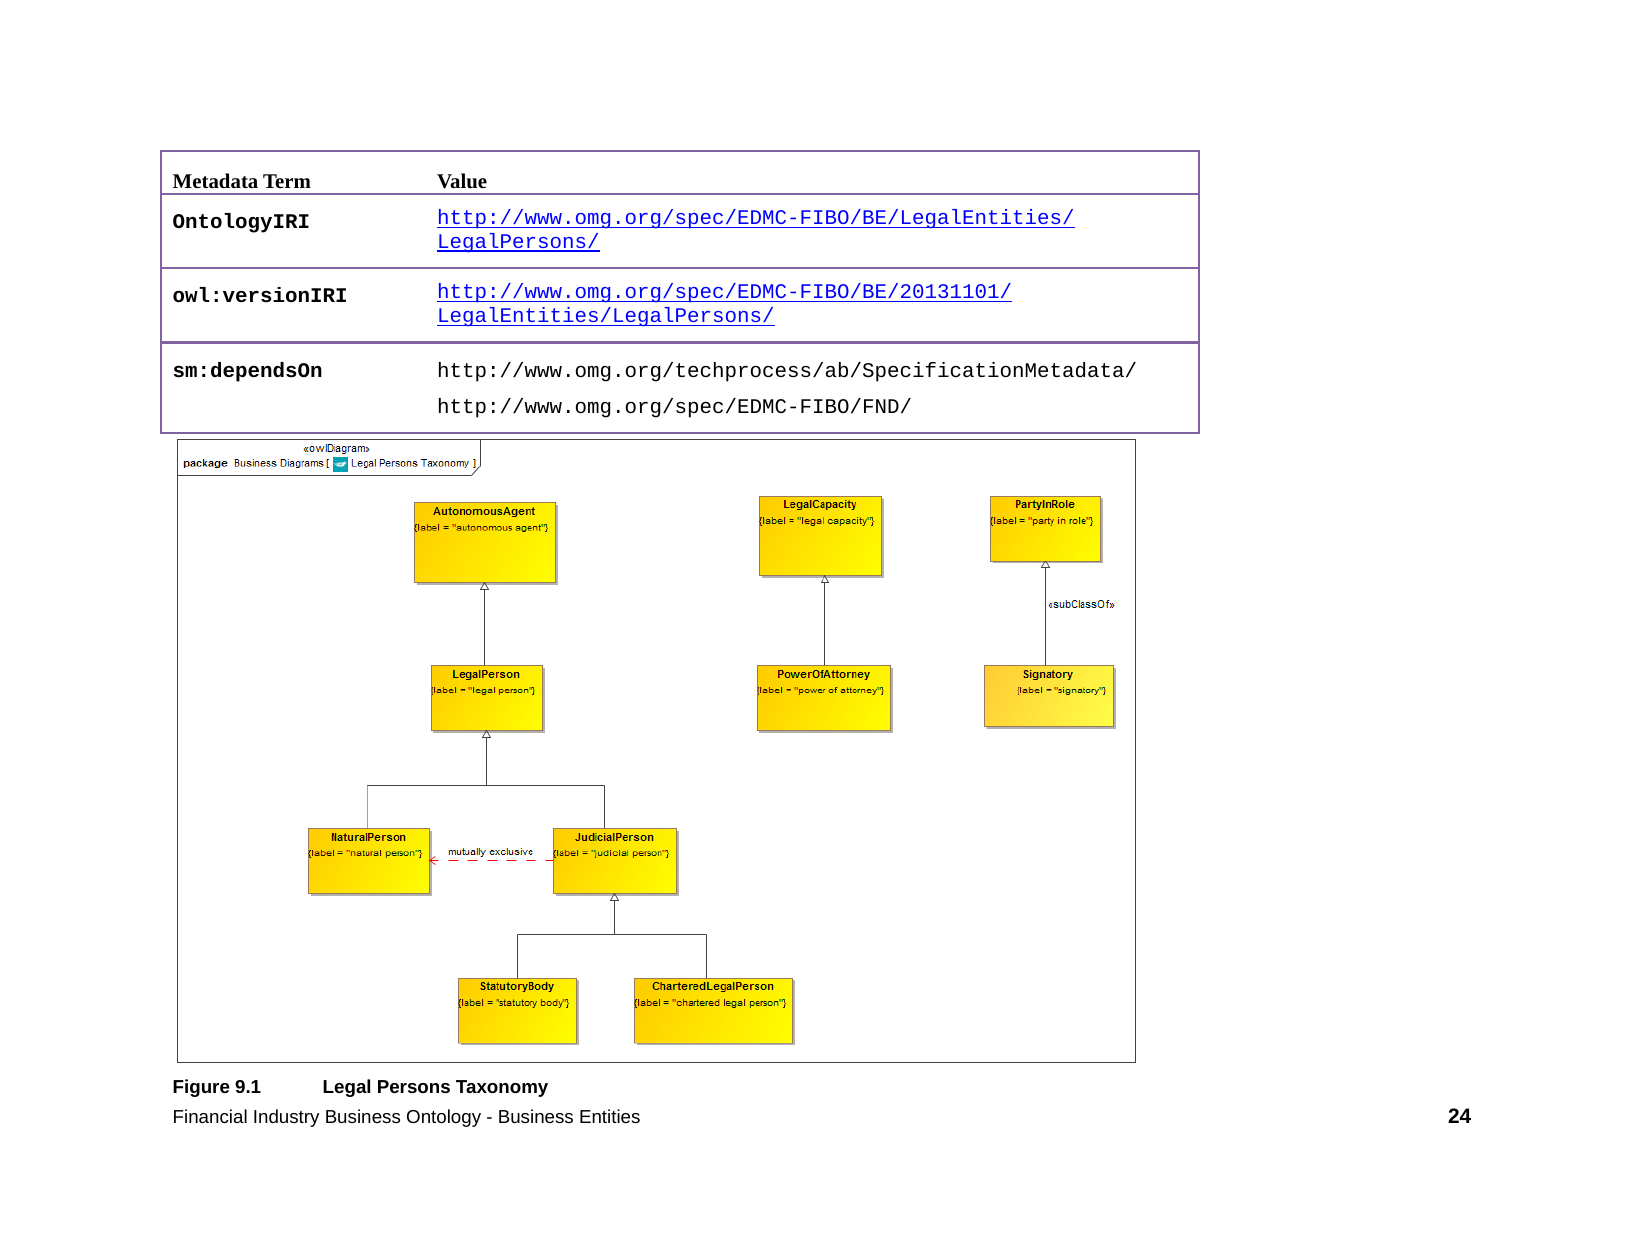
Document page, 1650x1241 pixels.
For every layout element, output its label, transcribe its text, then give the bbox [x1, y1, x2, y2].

table_cell sm:dependsOn [162, 344, 426, 432]
table_header Value [426, 152, 1198, 193]
text Figure 9.1 Legal Persons Taxonomy [172, 1076, 1537, 1097]
table_cell http://www.omg.org/techprocess/ab/SpecificationMetadata/ http://www.omg.org/spec/EDMC-FIBO/FND/ [426, 344, 1198, 432]
table_cell owl:versionIRI [162, 269, 426, 341]
table_cell http://www.omg.org/spec/EDMC-FIBO/BE/LegalEntities/LegalPersons/ [426, 195, 1198, 267]
picture [172, 434, 1148, 1076]
table_cell OntologyIRI [162, 195, 426, 267]
table_cell http://www.omg.org/spec/EDMC-FIBO/BE/20131101/LegalEntities/LegalPersons/ [426, 269, 1198, 341]
table_header Metadata Term [162, 152, 426, 193]
